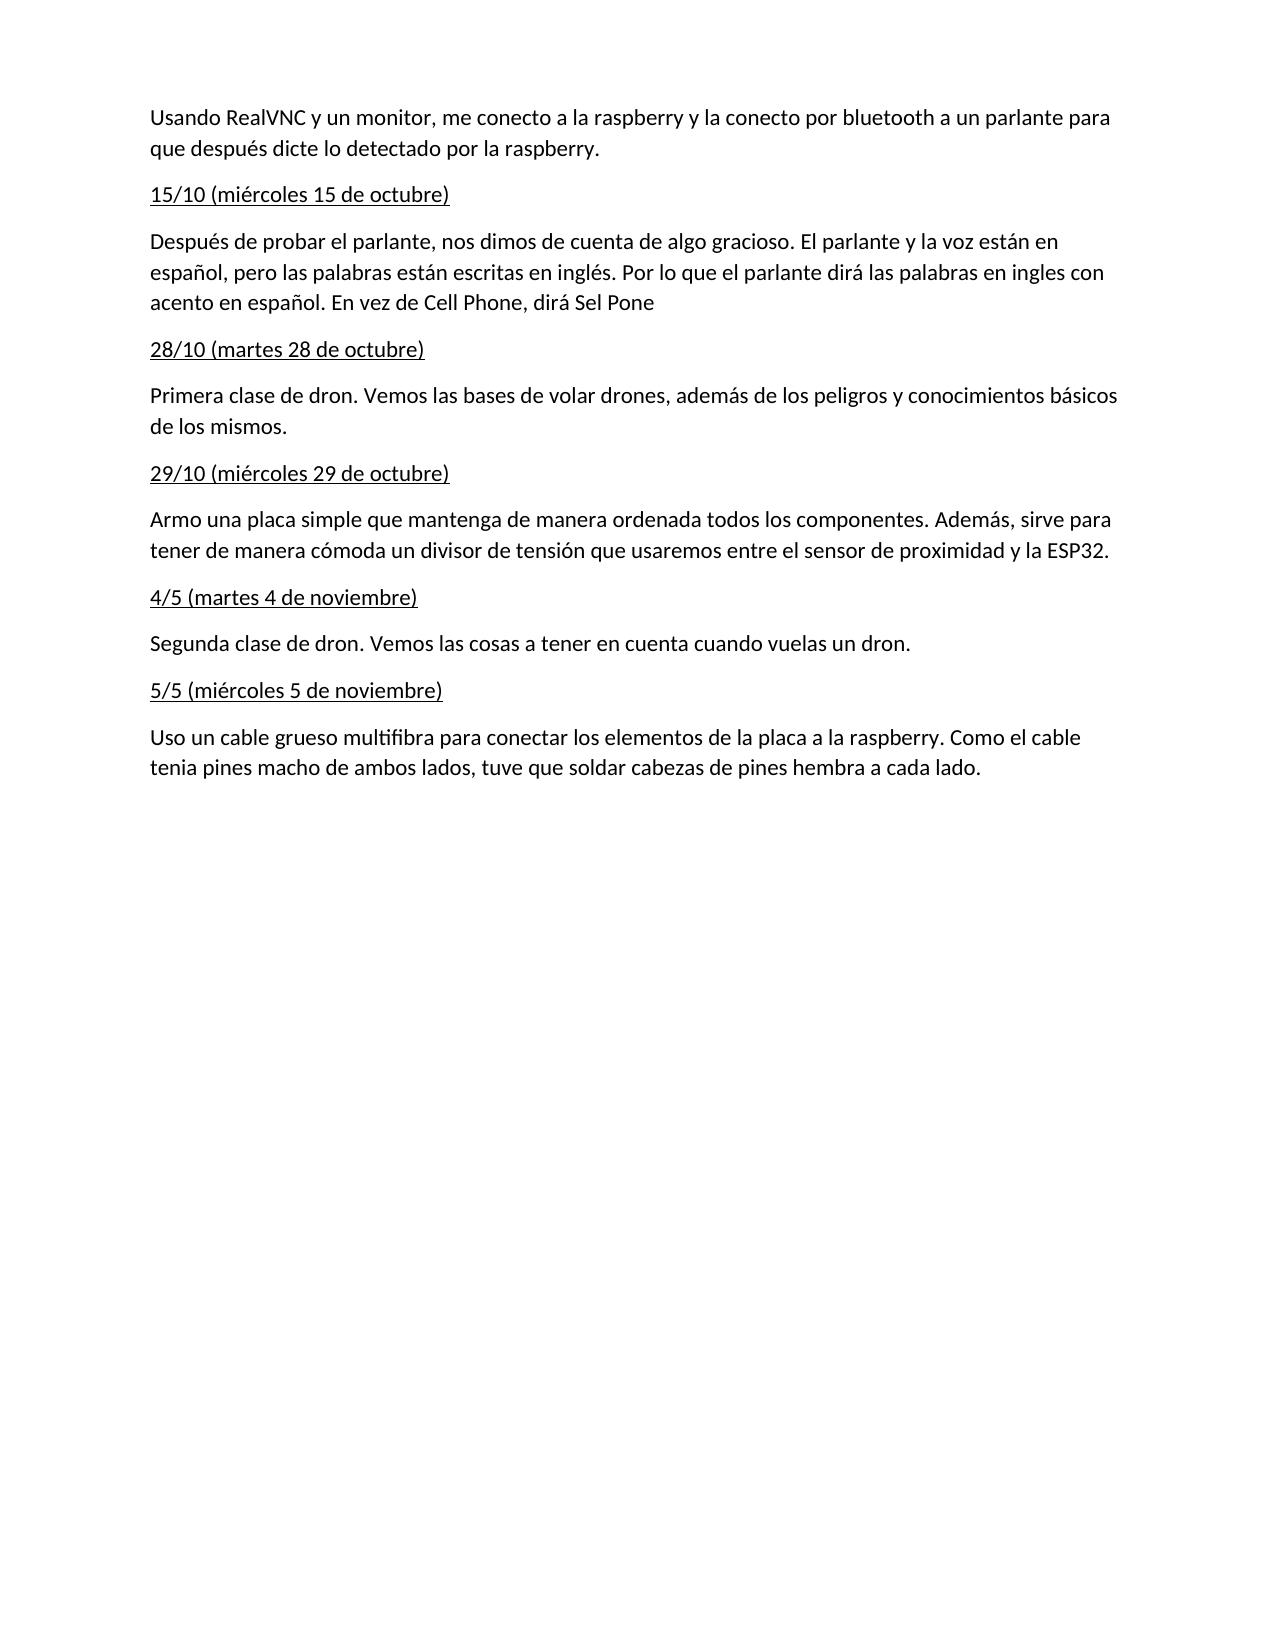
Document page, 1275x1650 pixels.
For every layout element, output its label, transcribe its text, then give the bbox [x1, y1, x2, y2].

text Segunda clase de dron. Vemos las cosas a tener en cuenta cuando vuelas un dron. [150, 629, 1125, 657]
text 29/10 (miércoles 29 de octubre) [150, 459, 1125, 487]
text Uso un cable grueso multifibra para conectar los elementos de la placa a la raspberry. Como el cable tenia pines macho de ambos lados, tuve que soldar cabezas de pines hembra a cada lado. [150, 723, 1125, 781]
text Después de probar el parlante, nos dimos de cuenta de algo gracioso. El parlante y la voz están en español, pero las palabras están escritas en inglés. Por lo que el parlante dirá las palabras en ingles con acento en español. En vez de Cell Phone, dirá Sel Pone [150, 227, 1125, 316]
text 5/5 (miércoles 5 de noviembre) [150, 676, 1125, 704]
text Primera clase de dron. Vemos las bases de volar drones, además de los peligros y conocimientos básicos de los mismos. [150, 382, 1125, 440]
text 28/10 (martes 28 de octubre) [150, 335, 1125, 363]
text 15/10 (miércoles 15 de octubre) [150, 181, 1125, 208]
text 4/5 (martes 4 de noviembre) [150, 583, 1125, 611]
text Usando RealVNC y un monitor, me conecto a la raspberry y la conecto por bluetooth a un parlante para que después dicte lo detectado por la raspberry. [150, 103, 1125, 162]
text Armo una placa simple que mantenga de manera ordenada todos los componentes. Además, sirve para tener de manera cómoda un divisor de tensión que usaremos entre el sensor de proximidad y la ESP32. [150, 506, 1125, 564]
